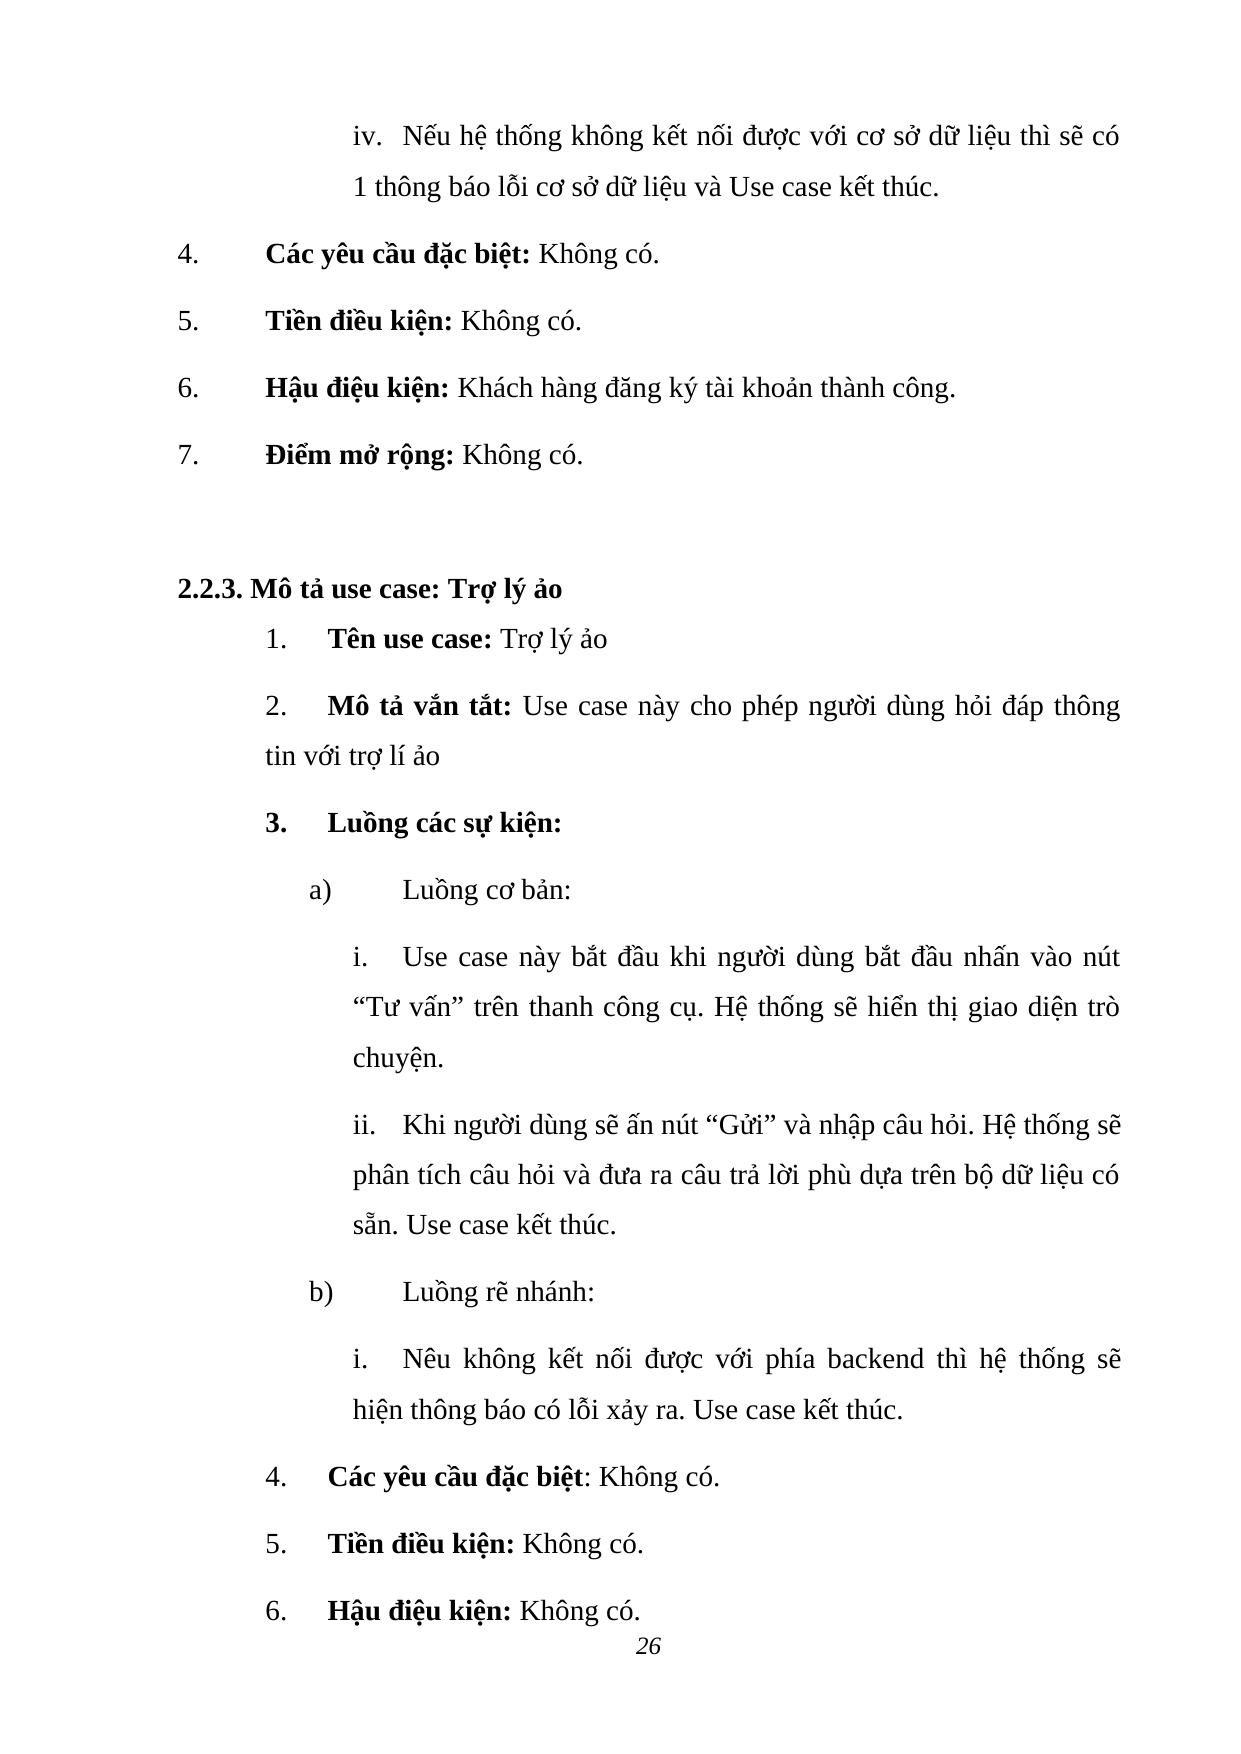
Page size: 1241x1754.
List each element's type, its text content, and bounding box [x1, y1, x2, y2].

list Tiền điều kiện: Không có. [177, 303, 1122, 336]
list Nếu hệ thống không kết nối được với cơ sở dữ liệu thì sẽ có 1 thông báo lỗi cơ sở dữ liệu và Use case kết thúc. [353, 118, 1122, 202]
list Hậu điệu kiện: Không có. [265, 1593, 1122, 1626]
subtitle 2.2.3. Mô tả use case: Trợ lý ảo [177, 571, 1122, 604]
list Tiền điều kiện: Không có. [265, 1526, 1122, 1559]
list Tên use case: Trợ lý ảo [265, 621, 1122, 654]
list Các yêu cầu đặc biệt: Không có. [177, 236, 1122, 269]
list Điểm mở rộng: Không có. [177, 437, 1122, 470]
list Luồng rẽ nhánh: [309, 1274, 1122, 1308]
list Các yêu cầu đặc biệt: Không có. [265, 1459, 1122, 1492]
list Mô tả vắn tắt: Use case này cho phép người dùng hỏi đáp thông tin với trợ lí ảo [265, 688, 1122, 772]
list Luồng các sự kiện: [265, 805, 1122, 839]
list Khi người dùng sẽ ấn nút “Gửi” và nhập câu hỏi. Hệ thống sẽ phân tích câu hỏi và đưa ra câu trả lời phù dựa trên bộ dữ liệu có sẵn. Use case kết thúc. [353, 1107, 1122, 1241]
list Hậu điệu kiện: Khách hàng đăng ký tài khoản thành công. [177, 370, 1122, 403]
list Nêu không kết nối được với phía backend thì hệ thống sẽ hiện thông báo có lỗi xảy ra. Use case kết thúc. [353, 1341, 1122, 1425]
list Luồng cơ bản: [309, 872, 1122, 906]
list Use case này bắt đầu khi người dùng bắt đầu nhấn vào nút “Tư vấn” trên thanh công cụ. Hệ thống sẽ hiển thị giao diện trò chuyện. [353, 939, 1122, 1073]
